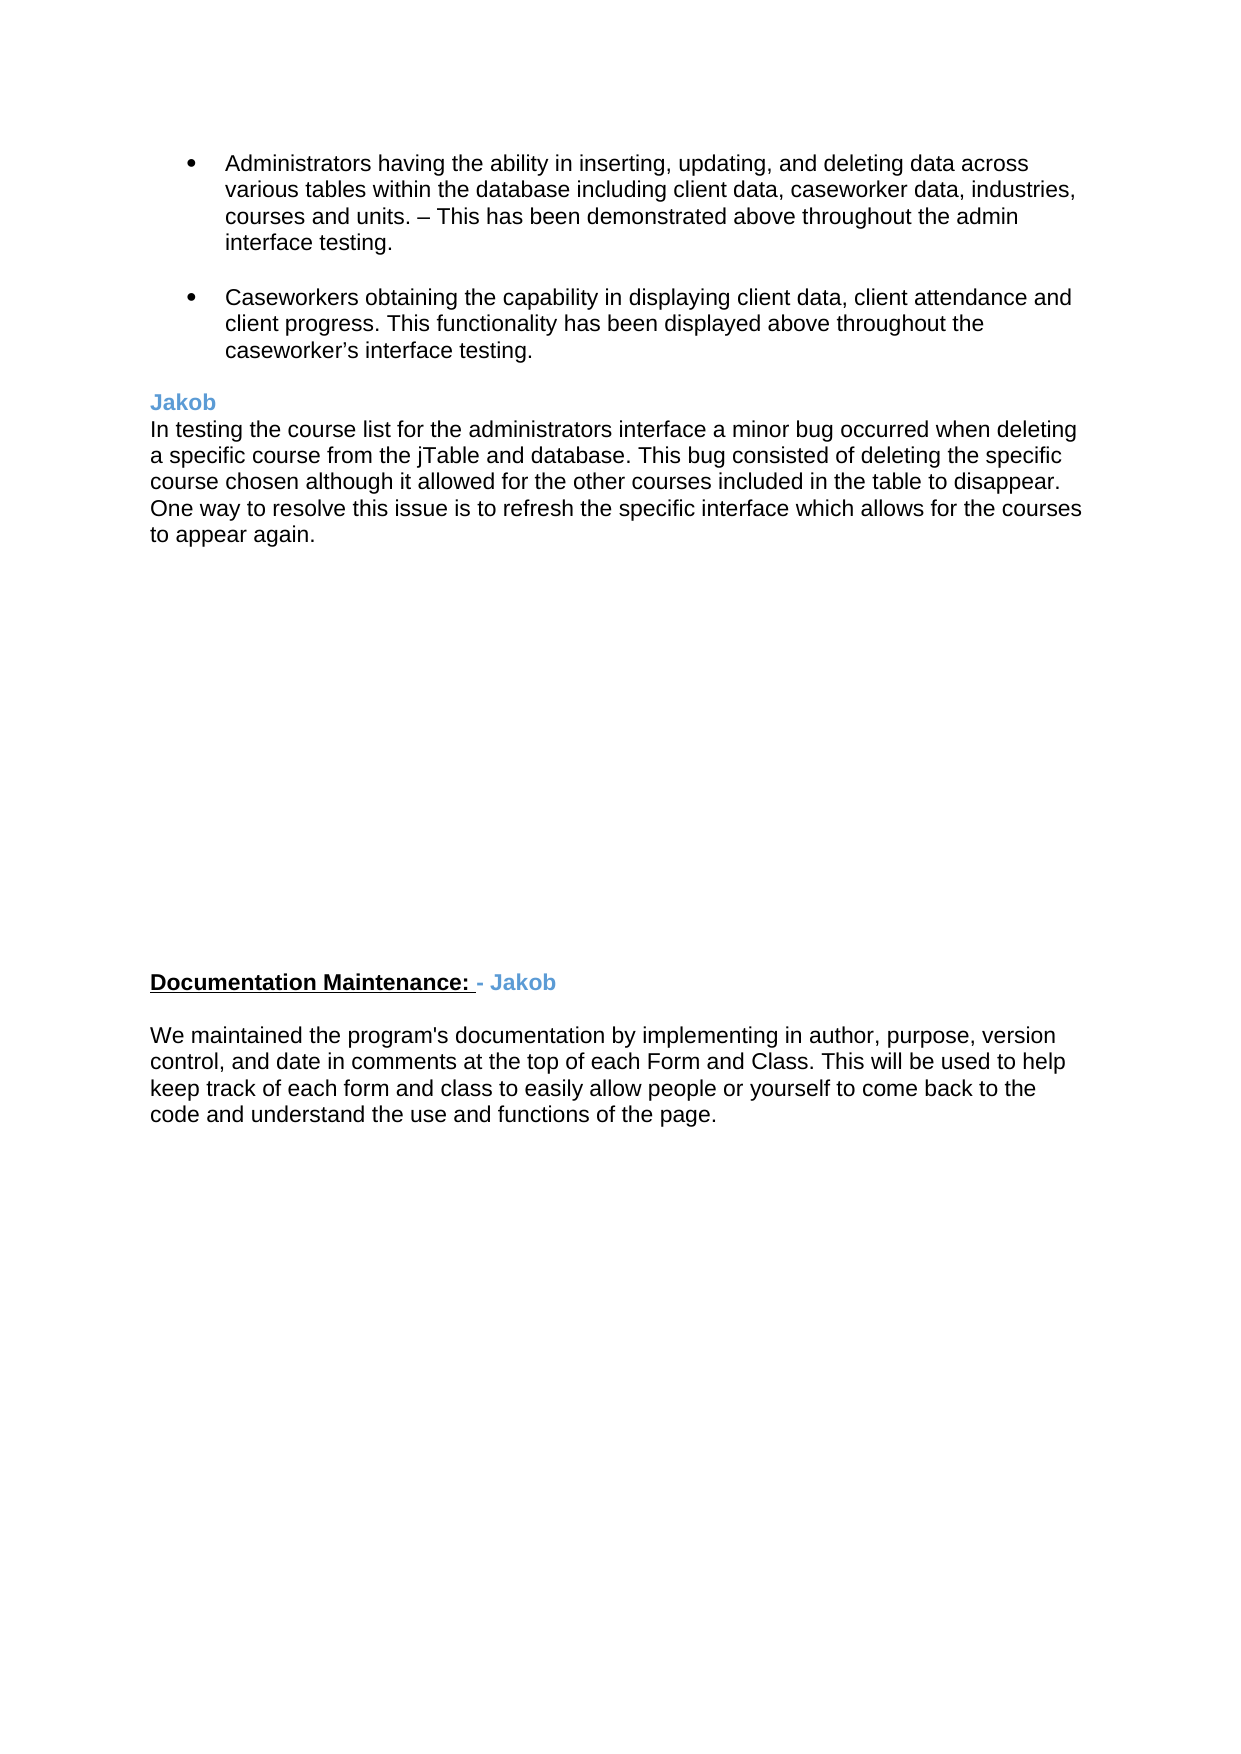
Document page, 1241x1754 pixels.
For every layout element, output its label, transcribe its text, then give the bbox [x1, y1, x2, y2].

list Administrators having the ability in inserting, updating, and deleting data across various tables within the database including client data, caseworker data, industries, courses and units. – This has been demonstrated above throughout the admin interface testing. [187, 150, 1090, 255]
text In testing the course list for the administrators interface a minor bug occurred when deleting a specific course from the jTable and database. This bug consisted of deleting the specific course chosen although it allowed for the other courses included in the table to disappear. One way to resolve this issue is to refresh the specific interface which allows for the courses to appear again. [150, 416, 1090, 547]
text We maintained the program's documentation by implementing in author, purpose, version control, and date in comments at the top of each Form and Class. This will be used to help keep track of each form and class to easily allow people or yourself to come back to the code and understand the use and functions of the page. [150, 1022, 1090, 1127]
list Caseworkers obtaining the capability in displaying client data, client attendance and client progress. This functionality has been displayed above throughout the caseworker’s interface testing. [187, 284, 1090, 363]
text Jakob [150, 389, 1090, 416]
text Documentation Maintenance: - Jakob [150, 969, 1090, 995]
